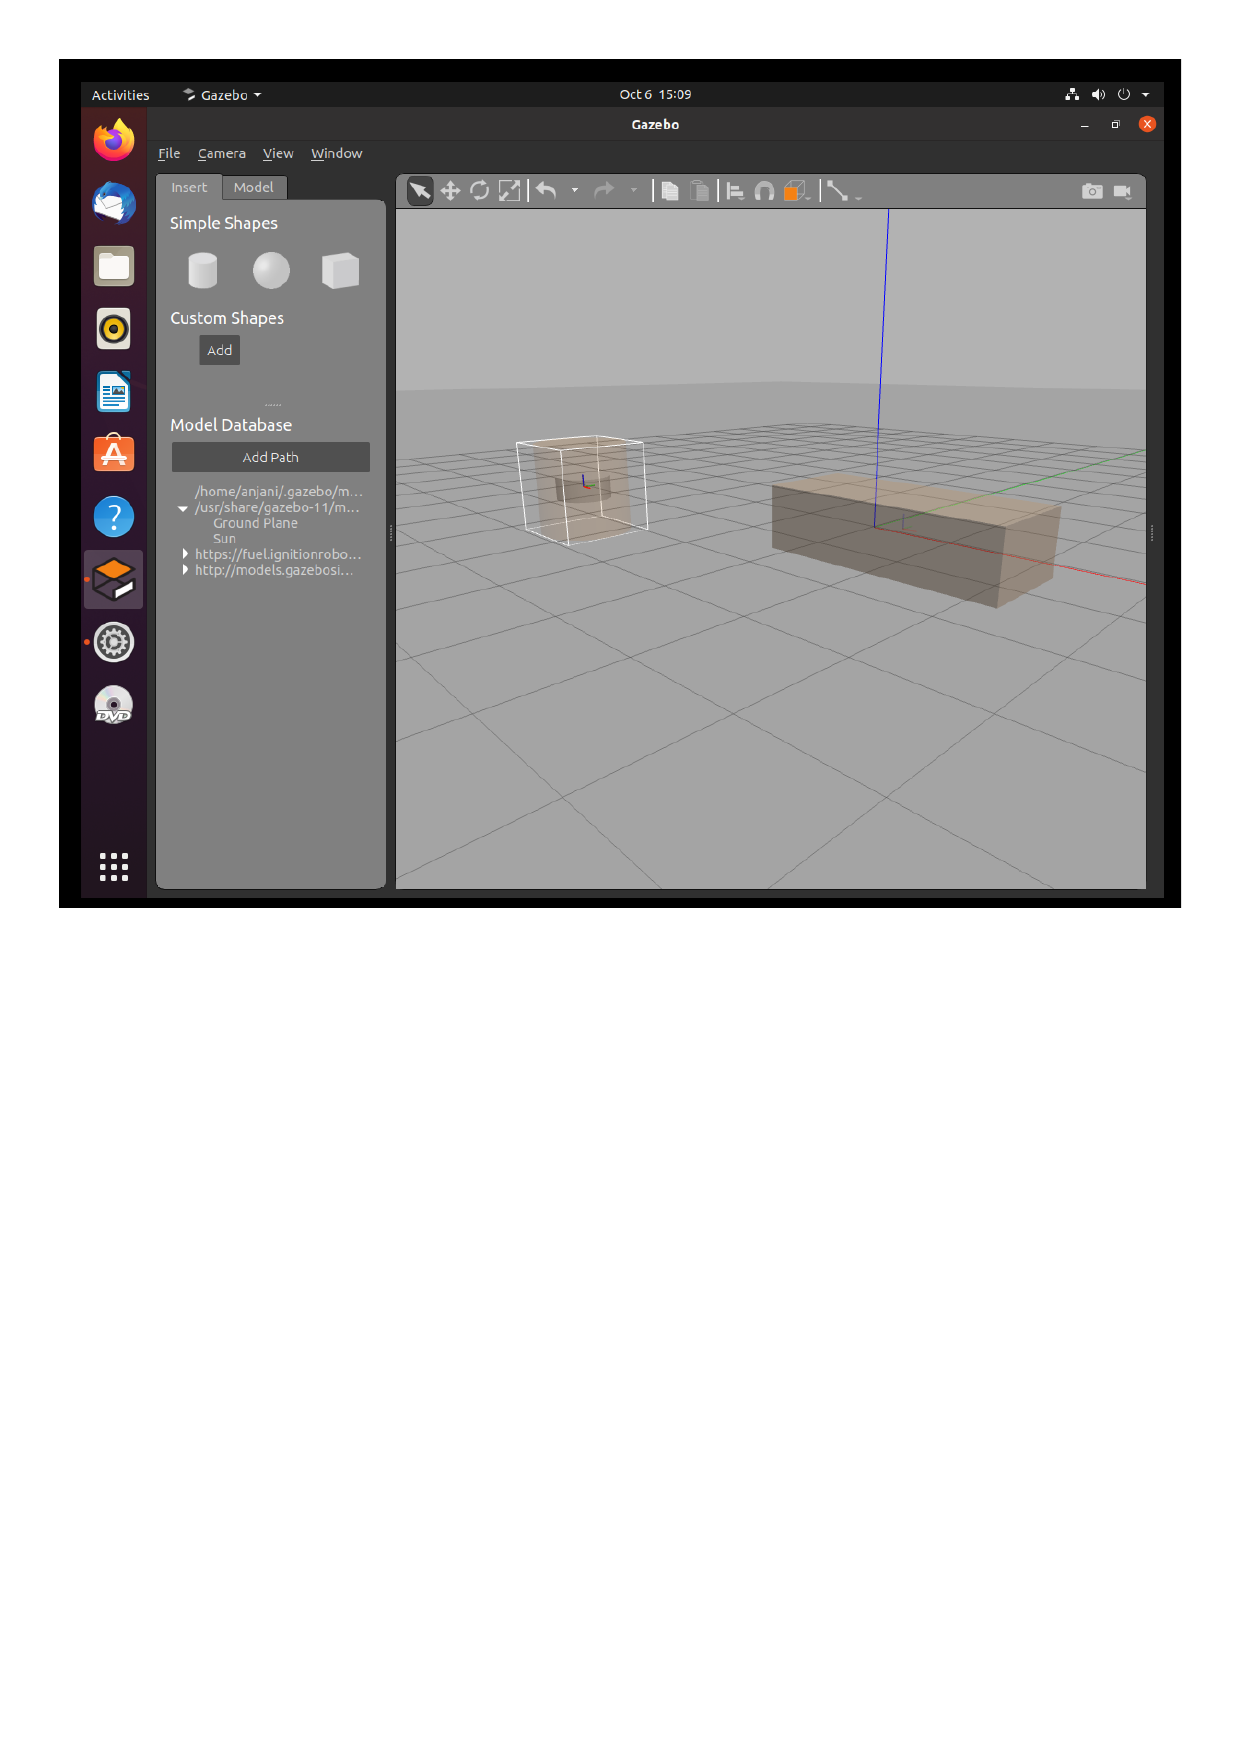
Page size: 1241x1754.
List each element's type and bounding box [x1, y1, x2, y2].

picture [59, 59, 1182, 908]
